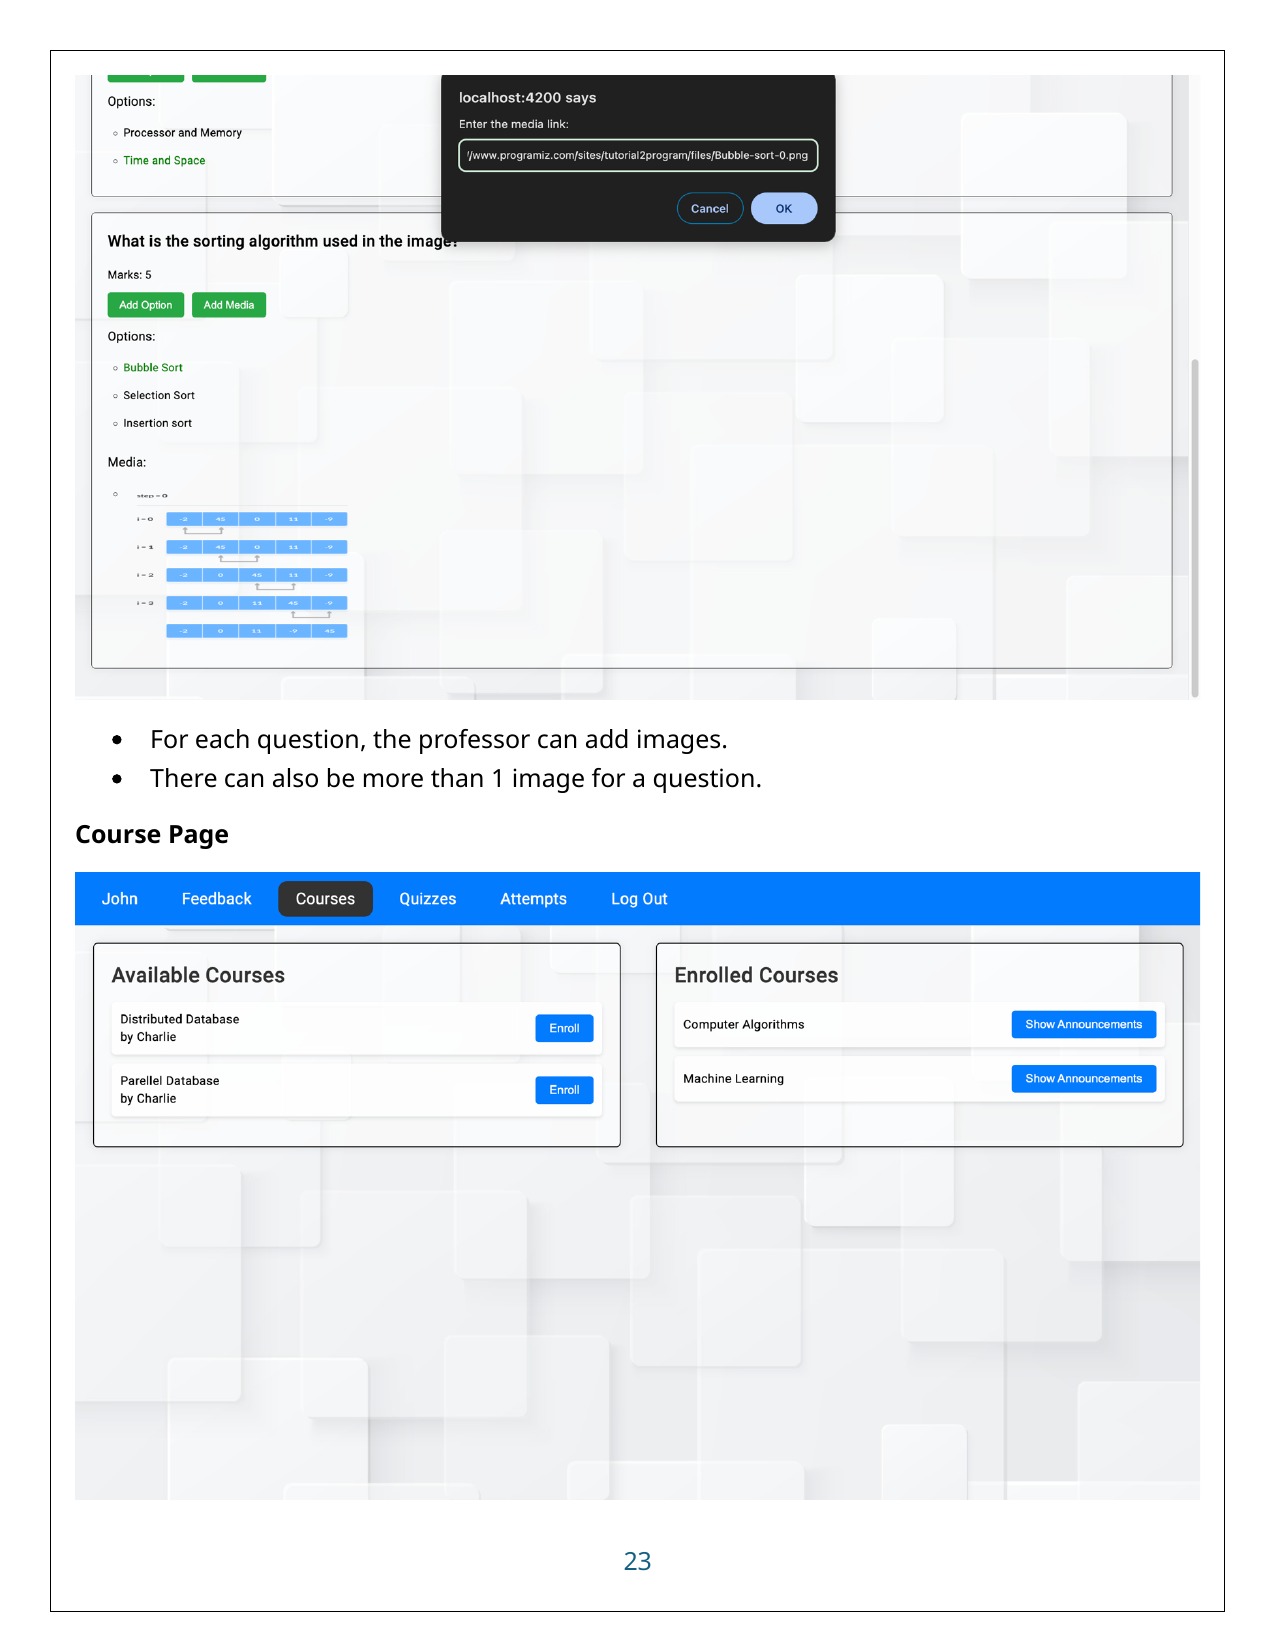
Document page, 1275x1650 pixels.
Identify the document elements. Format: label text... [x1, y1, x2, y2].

text Course Page [75, 817, 1200, 851]
picture [75, 75, 1200, 700]
picture [75, 872, 1200, 1500]
list For each question, the professor can add images. [112, 722, 1200, 756]
list There can also be more than 1 image for a question. [112, 761, 1200, 795]
